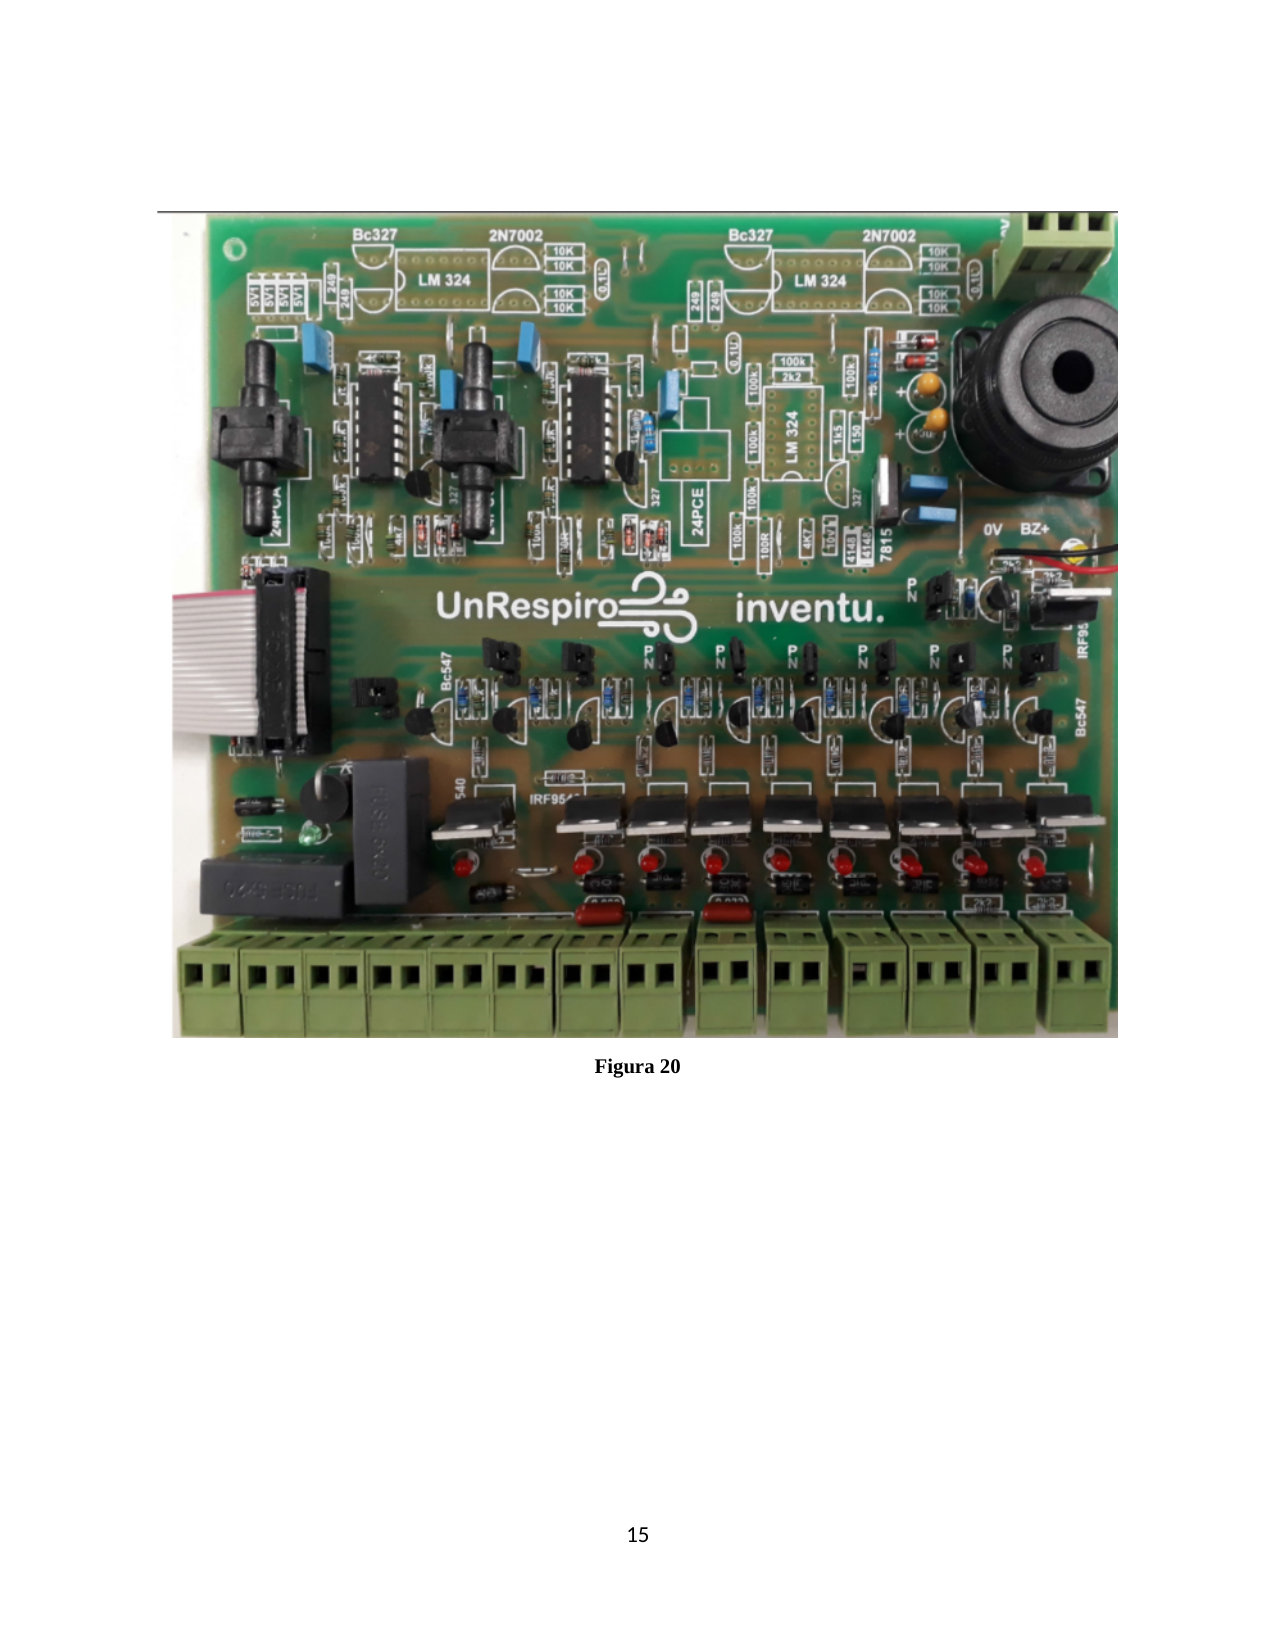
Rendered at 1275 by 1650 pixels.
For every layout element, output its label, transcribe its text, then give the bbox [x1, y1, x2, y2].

text Figura 20 [177, 1054, 1098, 1078]
picture [157, 211, 1118, 1038]
